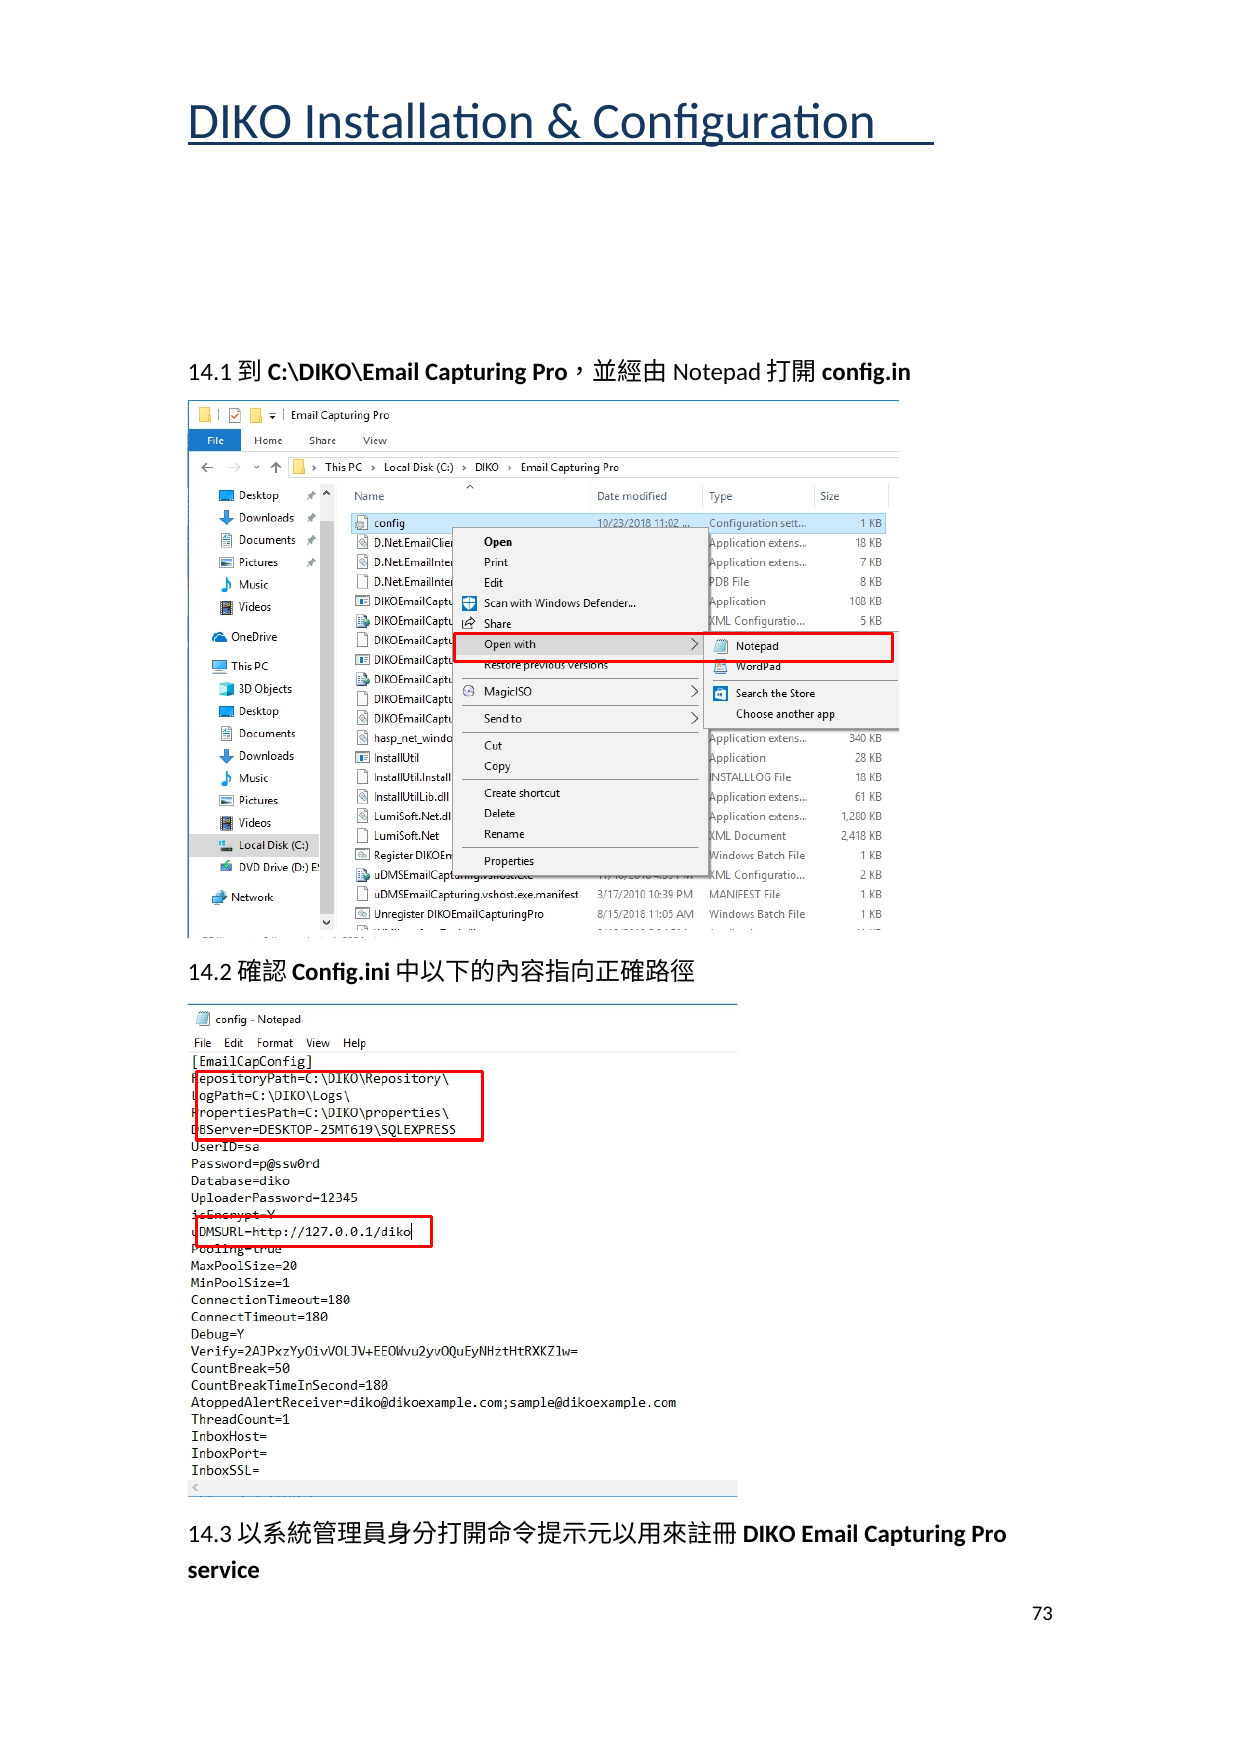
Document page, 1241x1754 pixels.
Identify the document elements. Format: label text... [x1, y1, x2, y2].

text 14.3 以系統管理員身分打開命令提示元以用來註冊DIKO Email Capturing Pro service [187, 1513, 1053, 1588]
picture [187, 1003, 738, 1497]
text 14.2確認Config.ini中以下的內容指向正確路徑 [187, 950, 1053, 988]
picture [187, 400, 900, 938]
